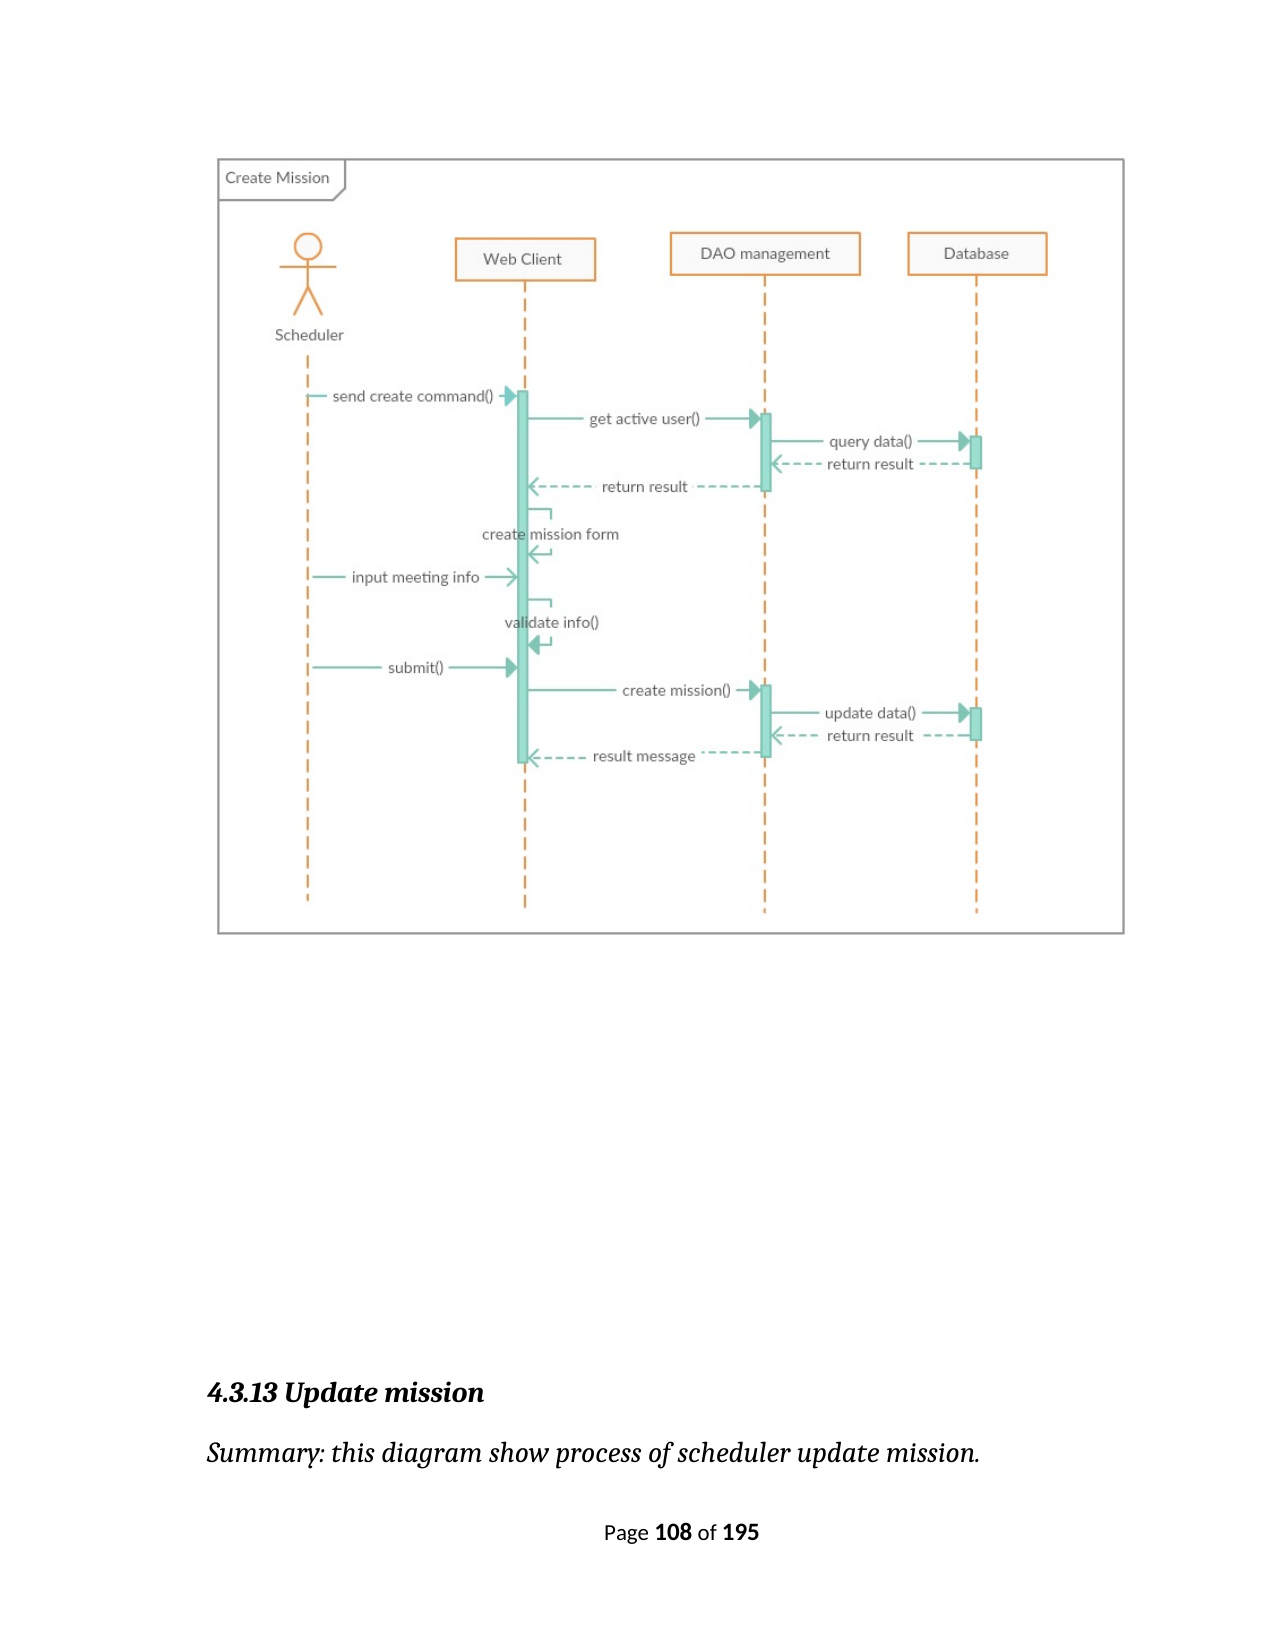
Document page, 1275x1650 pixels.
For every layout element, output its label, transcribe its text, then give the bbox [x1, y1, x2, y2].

text Summary: this diagram show process of scheduler update mission. [207, 1436, 1157, 1469]
text 4.3.13 Update mission [207, 1376, 1157, 1410]
picture [206, 147, 1136, 943]
